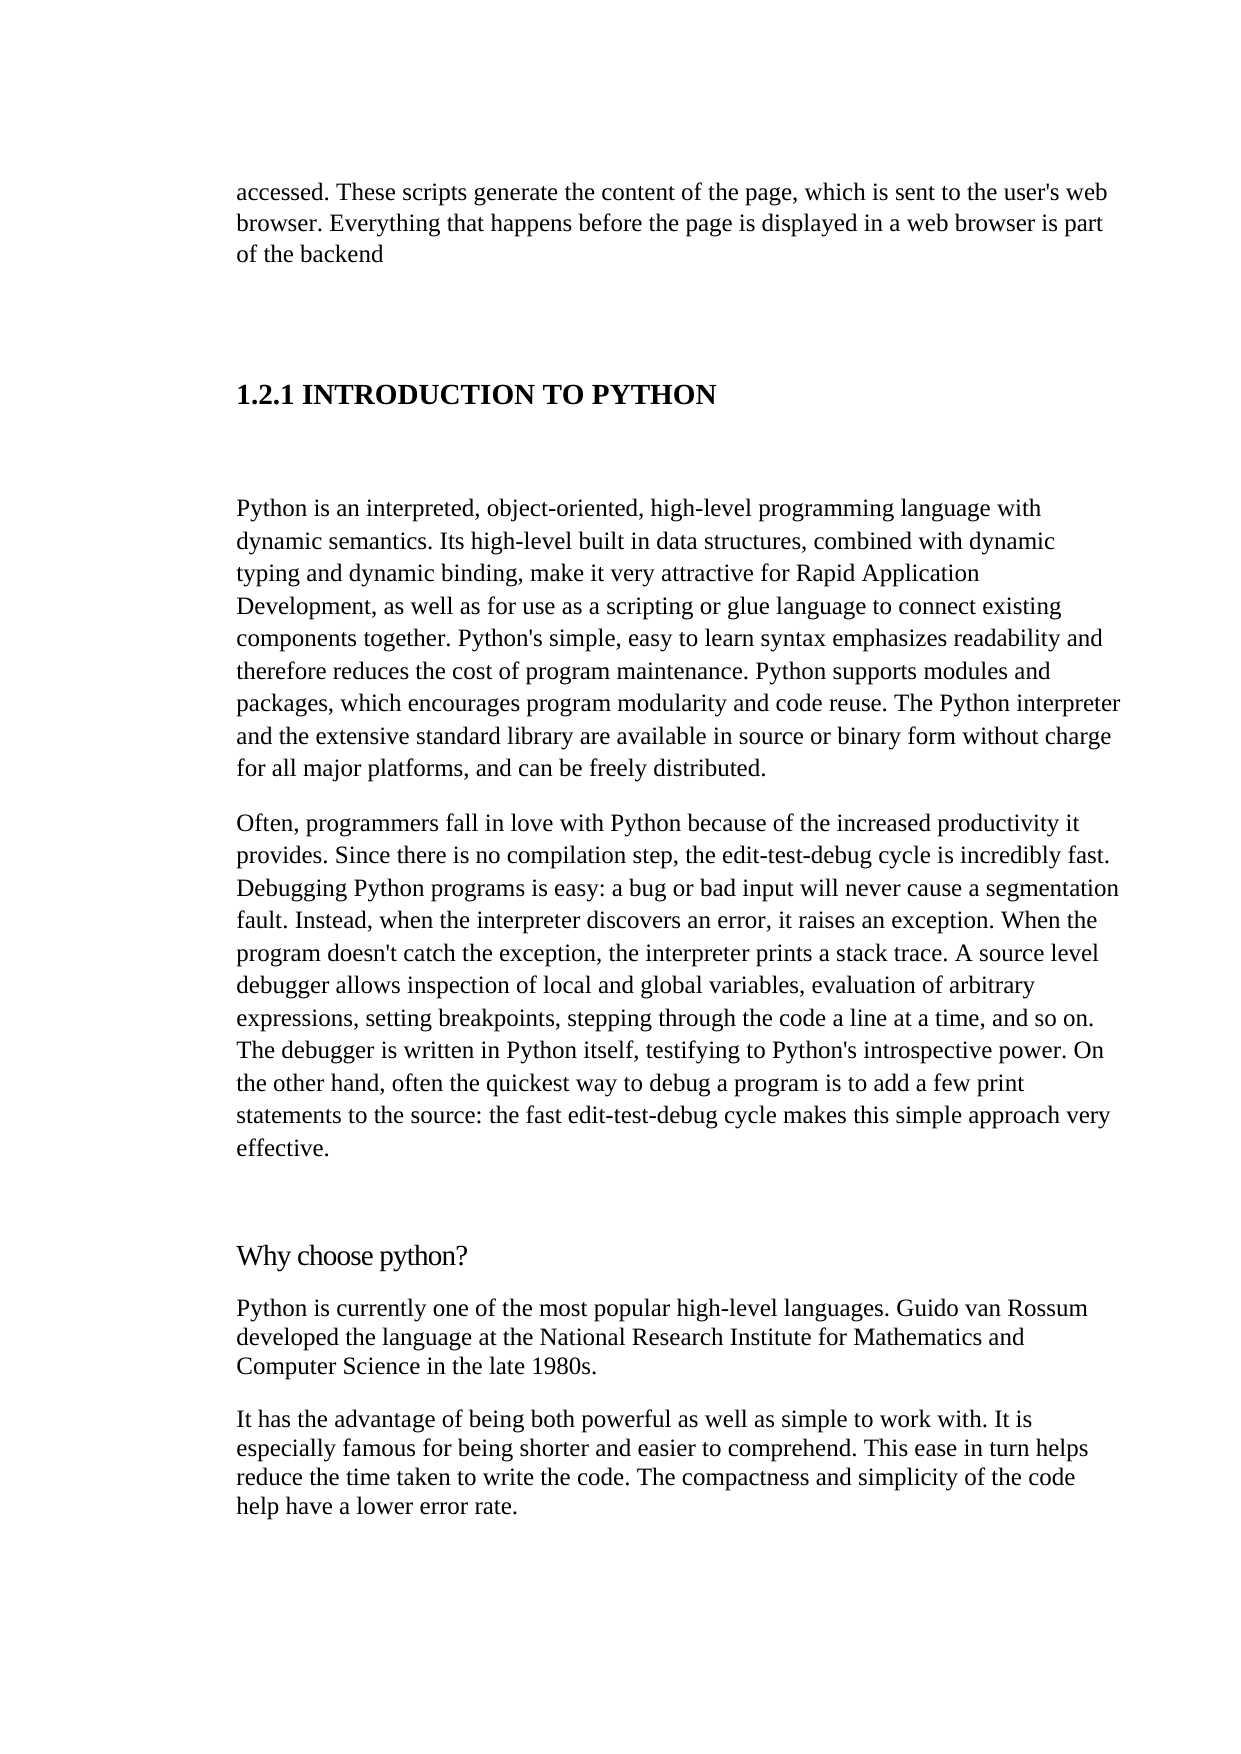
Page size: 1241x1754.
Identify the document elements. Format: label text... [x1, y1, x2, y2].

subtitle Python is an interpreted, object-oriented, high-level programming language with dynamic semantics. Its high-level built in data structures, combined with dynamic typing and dynamic binding, make it very attractive for Rapid Application Development, as well as for use as a scripting or glue language to connect existing components together. Python's simple, easy to learn syntax emphasizes readability and therefore reduces the cost of program maintenance. Python supports modules and packages, which encourages program modularity and code reuse. The Python interpreter and the extensive standard library are available in source or binary form without charge for all major platforms, and can be freely distributed. [236, 490, 1122, 782]
text It has the advantage of being both powerful as well as simple to work with. It is especially famous for being shorter and easier to comprehend. This ease in turn helps reduce the time taken to write the code. The compactness and simplicity of the code help have a lower error rate. [236, 1404, 1122, 1519]
text Python is currently one of the most popular high-level languages. Guido van Rossum developed the language at the National Research Institute for Mathematics and Computer Science in the late 1980s. [236, 1293, 1122, 1379]
text accessed. These scripts generate the content of the page, which is sent to the user's web browser. Everything that happens before the page is displayed in a web browser is part of the backend [236, 177, 1122, 268]
text 1.2.1 INTRODUCTION TO PYTHON [236, 377, 1122, 411]
subtitle Often, programmers fall in love with Python because of the increased productivity it provides. Since there is no compilation step, the edit-test-debug cycle is incredibly fast. Debugging Python programs is easy: a bug or bad input will never cause a segmentation fault. Instead, when the interpreter discovers an error, it raises an exception. When the program doesn't catch the exception, the interpreter prints a stack trace. A source level debugger allows inspection of local and global variables, evaluation of arbitrary expressions, setting breakpoints, stepping through the code a line at a time, and so on. The debugger is written in Python itself, testifying to Python's introspective power. On the other hand, often the quickest way to debug a program is to add a few print statements to the source: the fast edit-test-debug cycle makes this simple approach very effective. [236, 804, 1122, 1162]
subtitle Why choose python? [236, 1238, 1122, 1271]
